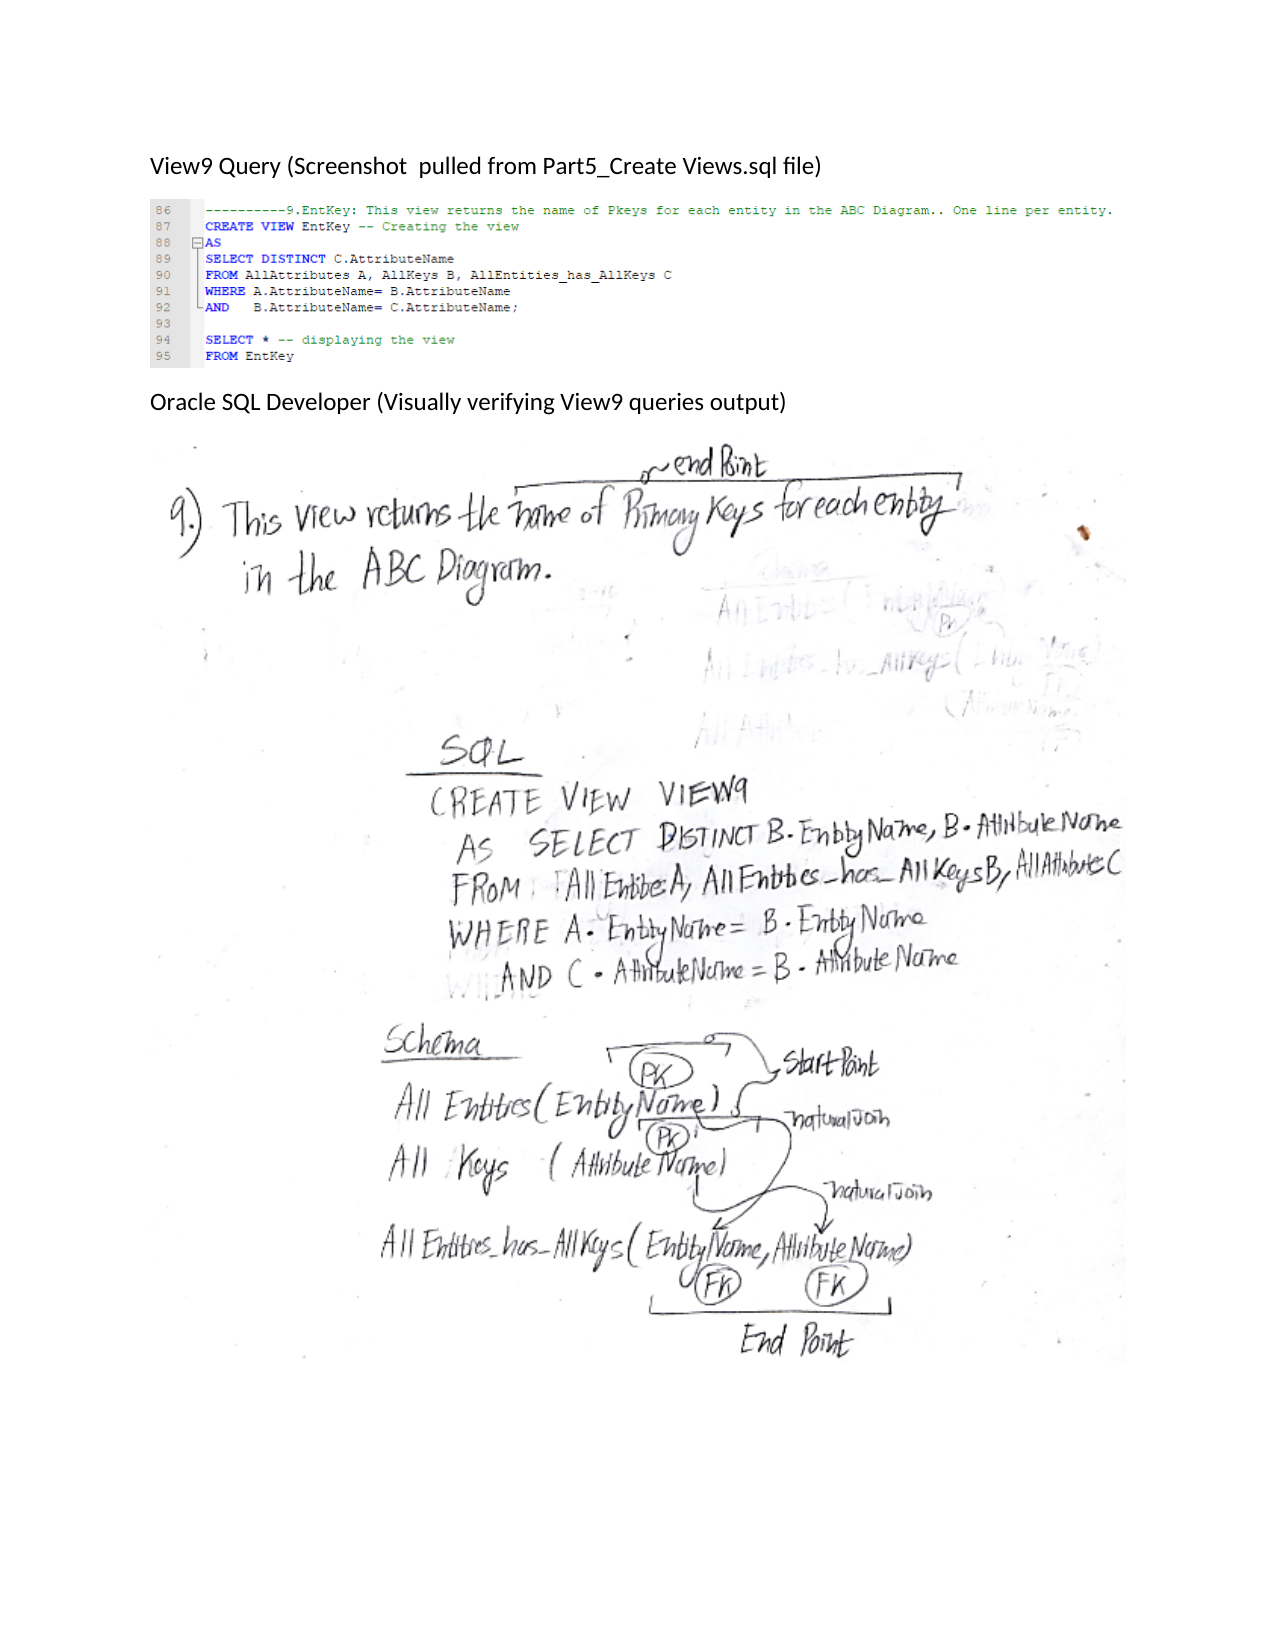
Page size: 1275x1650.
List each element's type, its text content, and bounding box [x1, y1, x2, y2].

picture [150, 435, 1126, 1363]
picture [150, 199, 1125, 368]
text View9 Query (Screenshot pulled from Part5_Create Views.sql file) [150, 150, 1125, 181]
text Oracle SQL Developer (Visually verifying View9 queries output) [150, 386, 1125, 417]
